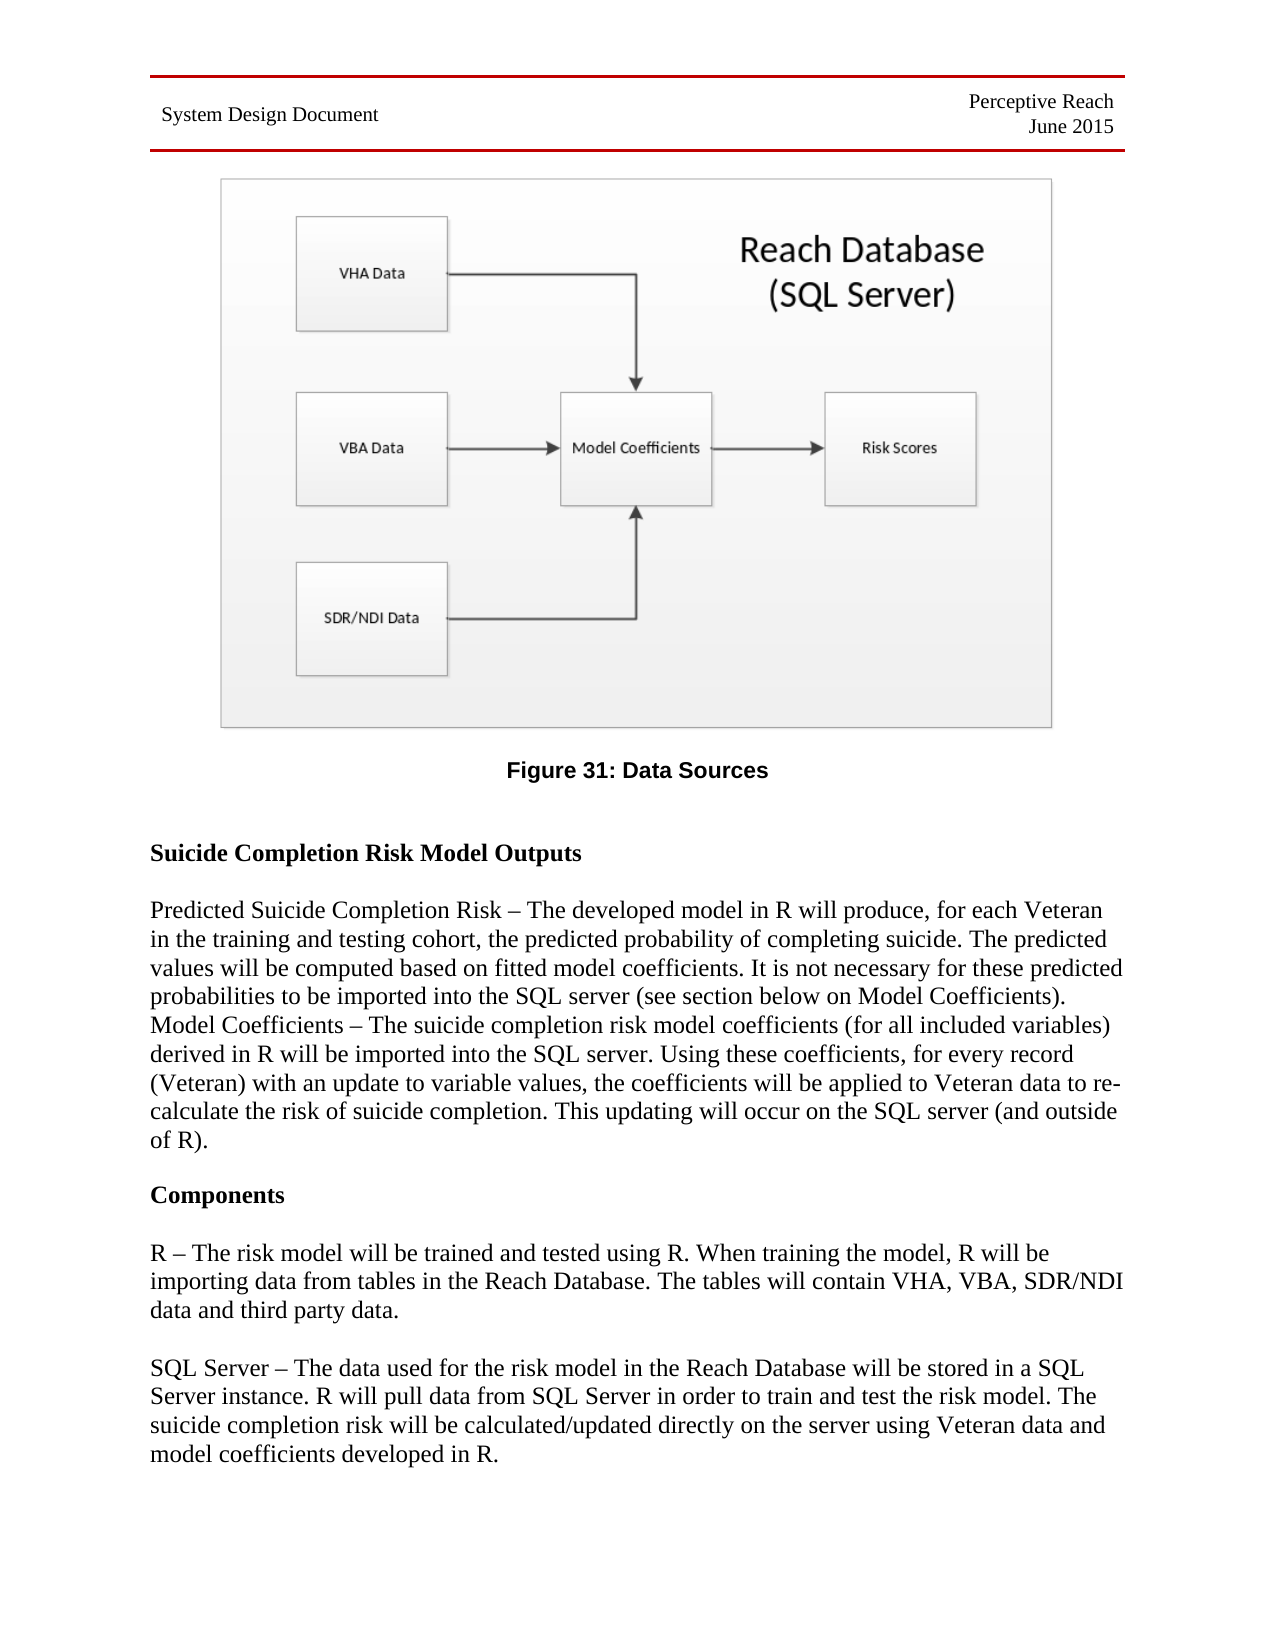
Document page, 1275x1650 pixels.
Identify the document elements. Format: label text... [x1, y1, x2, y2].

text SQL Server – The data used for the risk model in the Reach Database will be stored in a SQL Server instance. R will pull data from SQL Server in order to train and test the risk model. The suicide completion risk will be calculated/updated directly on the server using Veteran data and model coefficients developed in R. [150, 1353, 1125, 1468]
text Components [150, 1180, 1125, 1209]
text Figure 31: Data Sources [150, 757, 1125, 784]
text Suicide Completion Risk Model Outputs [150, 838, 1125, 866]
text Model Coefficients – The suicide completion risk model coefficients (for all included variables) derived in R will be imported into the SQL server. Using these coefficients, for every record (Veteran) with an update to variable values, the coefficients will be applied to Veteran data to re-calculate the risk of suicide completion. This updating will occur on the SQL server (and outside of R). [150, 1010, 1125, 1154]
text R – The risk model will be trained and tested using R. When training the model, R will be importing data from tables in the Reach Database. The tables will contain VHA, VBA, SDR/NDI data and third party data. [150, 1238, 1125, 1324]
text Predicted Suicide Completion Risk – The developed model in R will produce, for each Veteran in the training and testing cohort, the predicted probability of completing suicide. The predicted values will be computed based on fitted model coefficients. It is not necessary for these predicted probabilities to be imported into the SQL server (see section below on Model Coefficients). [150, 895, 1125, 1010]
